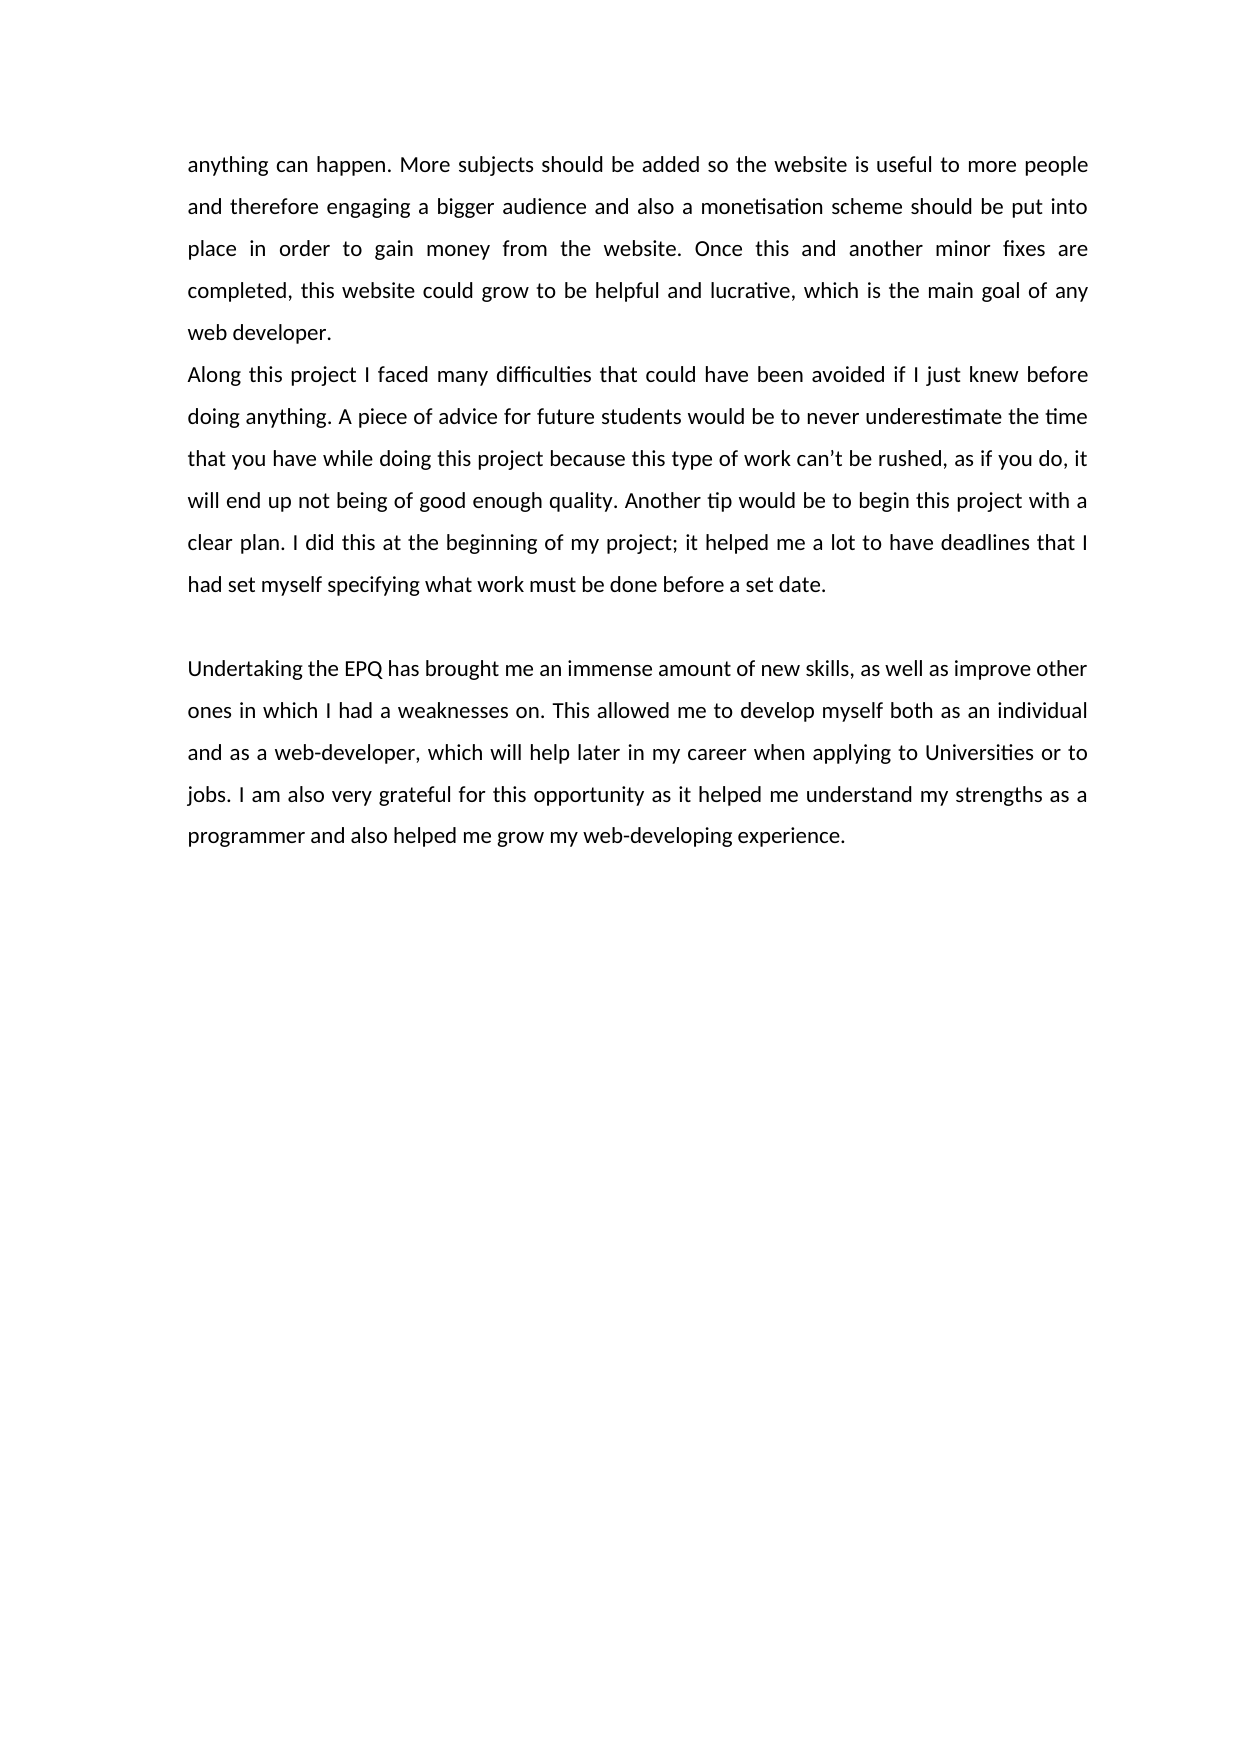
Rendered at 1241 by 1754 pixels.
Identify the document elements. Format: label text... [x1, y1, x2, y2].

text Along this project I faced many difficulties that could have been avoided if I just knew before doing anything. A piece of advice for future students would be to never underestimate the time that you have while doing this project because this type of work can’t be rushed, as if you do, it will end up not being of good enough quality. Another tip would be to begin this project with a clear plan. I did this at the beginning of my project; it helped me a lot to have deadlines that I had set myself specifying what work must be done before a set date. [187, 360, 1090, 598]
text Undertaking the EPQ has brought me an immense amount of new skills, as well as improve other ones in which I had a weaknesses on. This allowed me to develop myself both as an individual and as a web-developer, which will help later in my career when applying to Universities or to jobs. I am also very grateful for this opportunity as it helped me understand my strengths as a programmer and also helped me grow my web-developing experience. [187, 654, 1090, 850]
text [187, 150, 1090, 346]
